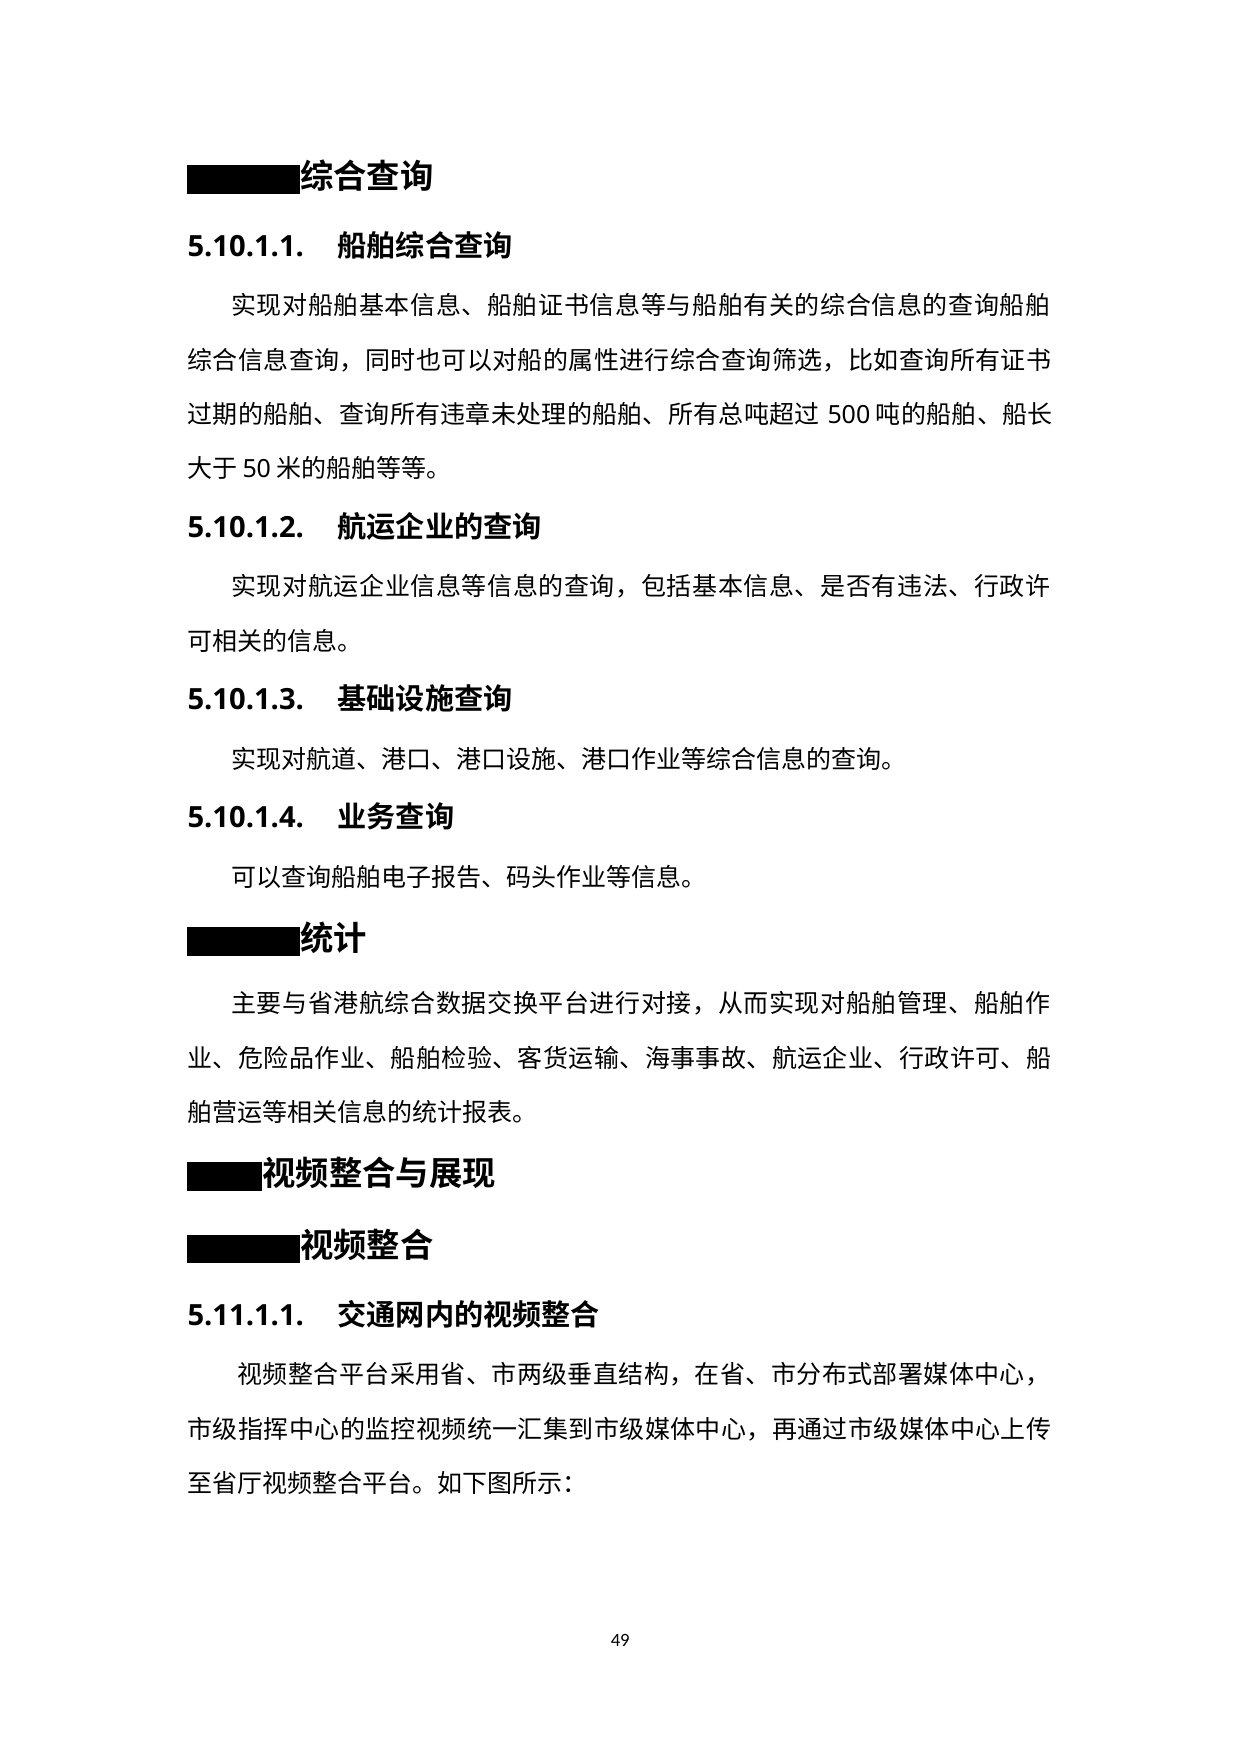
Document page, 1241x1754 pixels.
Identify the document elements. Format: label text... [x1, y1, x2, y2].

subtitle 综合查询 [187, 150, 1053, 198]
text 实现对船舶基本信息、船舶证书信息等与船舶有关的综合信息的查询船舶综合信息查询，同时也可以对船的属性进行综合查询筛选，比如查询所有证书过期的船舶、查询所有违章未处理的船舶、所有总吨超过500吨的船舶、船长大于50米的船舶等等。 [187, 286, 1053, 485]
subtitle 航运企业的查询 [187, 503, 1053, 546]
subtitle 业务查询 [187, 793, 1053, 836]
subtitle 统计 [187, 911, 1053, 960]
text 视频整合平台采用省、市两级垂直结构，在省、市分布式部署媒体中心，市级指挥中心的监控视频统一汇集到市级媒体中心，再通过市级媒体中心上传至省厅视频整合平台。如下图所示： [187, 1355, 1053, 1500]
text 实现对航道、港口、港口设施、港口作业等综合信息的查询。 [187, 739, 1053, 775]
text 实现对航运企业信息等信息的查询，包括基本信息、是否有违法、行政许可相关的信息。 [187, 567, 1053, 657]
subtitle 船舶综合查询 [187, 222, 1053, 265]
text 可以查询船舶电子报告、码头作业等信息。 [187, 857, 1053, 893]
subtitle 交通网内的视频整合 [187, 1291, 1053, 1334]
subtitle 基础设施查询 [187, 676, 1053, 718]
subtitle 视频整合与展现 [187, 1147, 1053, 1195]
text 主要与省港航综合数据交换平台进行对接，从而实现对船舶管理、船舶作业、危险品作业、船舶检验、客货运输、海事事故、航运企业、行政许可、船舶营运等相关信息的统计报表。 [187, 984, 1053, 1129]
subtitle 视频整合 [187, 1219, 1053, 1267]
